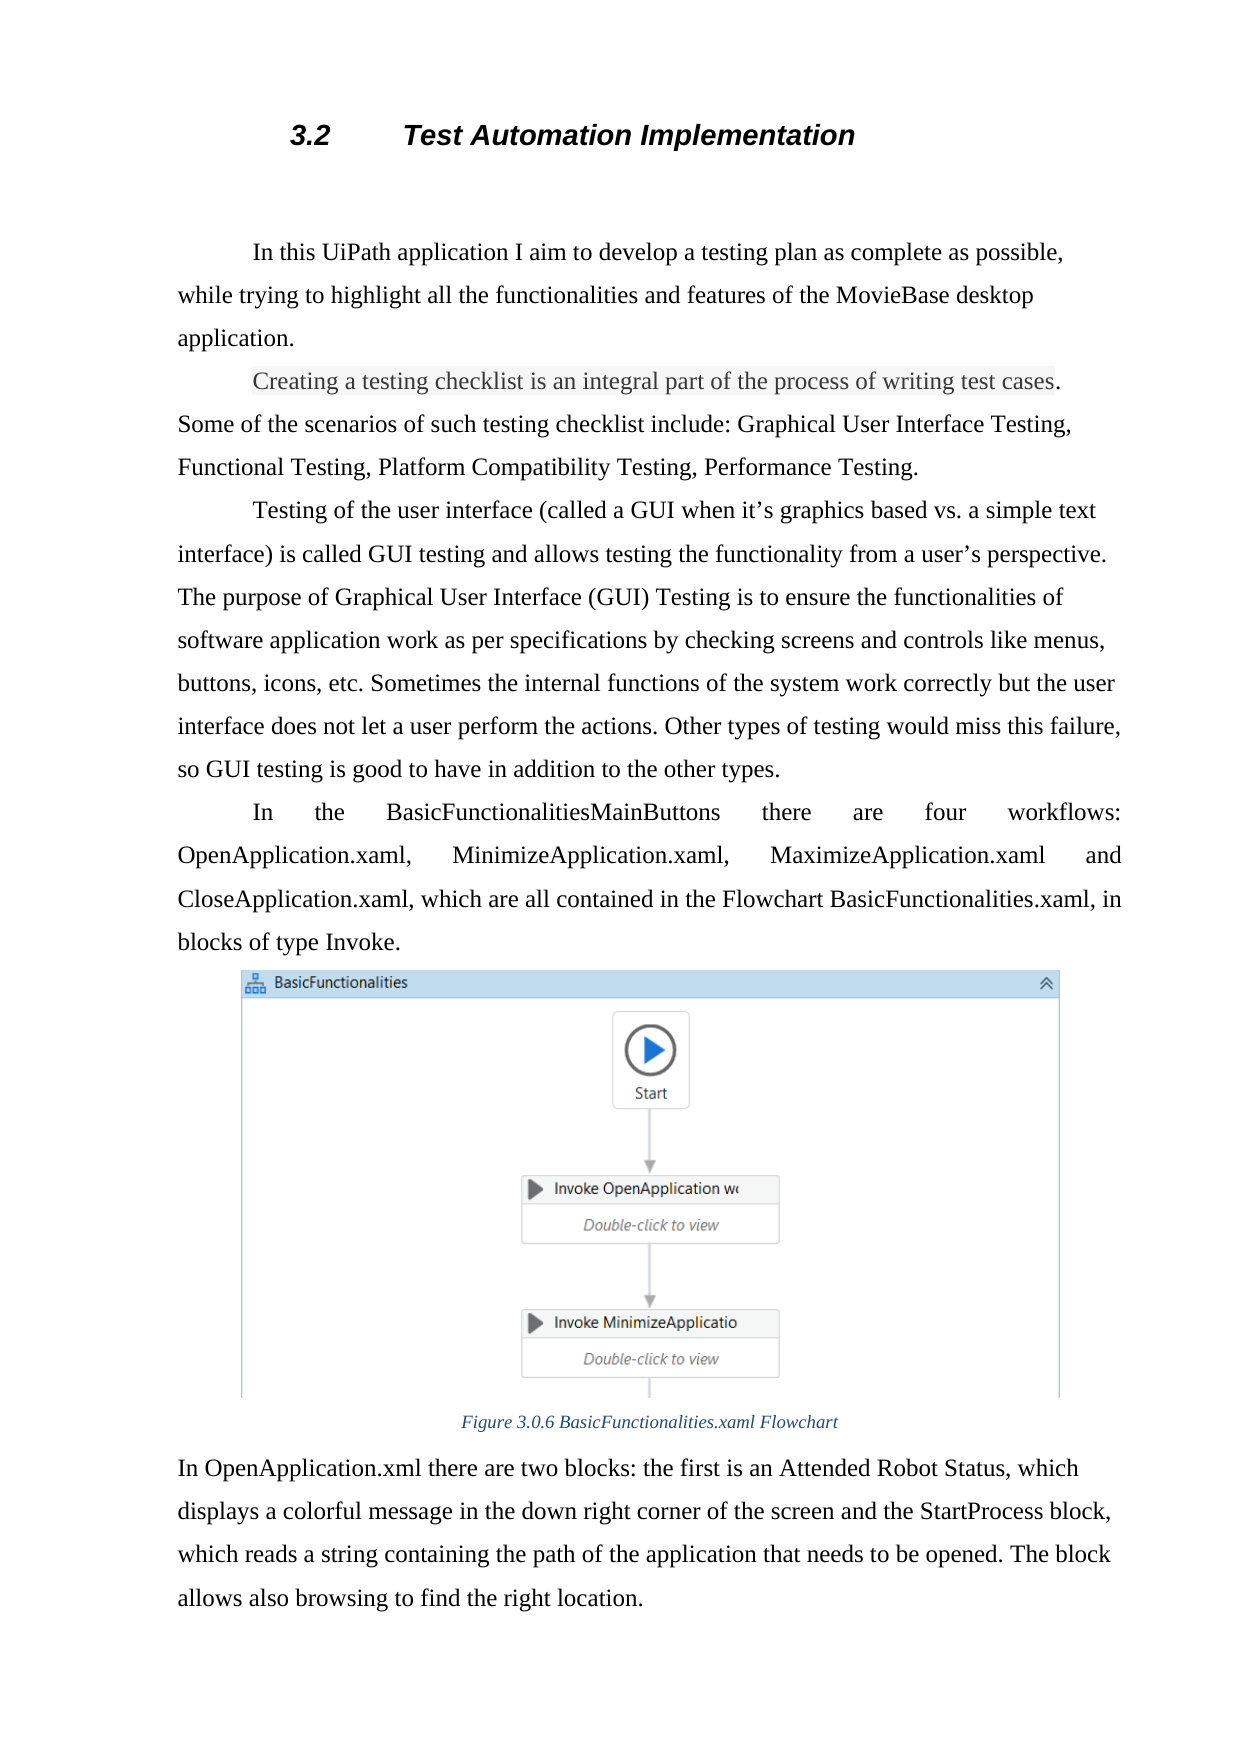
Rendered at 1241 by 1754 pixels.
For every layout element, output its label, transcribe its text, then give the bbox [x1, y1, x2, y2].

text In this UiPath application I aim to develop a testing plan as complete as possible, while trying to highlight all the functionalities and features of the MovieBase desktop application. [177, 237, 1122, 352]
text The purpose of Graphical User Interface (GUI) Testing is to ensure the functionalities of software application work as per specifications by checking screens and controls like menus, buttons, icons, etc. Sometimes the internal functions of the system work correctly but the user interface does not let a user perform the actions. Other types of testing would miss this failure, so GUI testing is good to have in addition to the other types. [177, 582, 1122, 783]
text Creating a testing checklist is an integral part of the process of writing test cases. Some of the scenarios of such testing checklist include: Graphical User Interface Testing, Functional Testing, Platform Compatibility Testing, Performance Testing. [177, 366, 1122, 481]
text In OpenApplication.xml there are two blocks: the first is an Attended Robot Status, which displays a colorful message in the down right corner of the screen and the StartProcess block, which reads a string containing the path of the application that needs to be opened. The block allows also browsing to find the right location. [177, 1453, 1122, 1611]
subtitle Test Automation Implementation [290, 118, 1122, 152]
text Testing of the user interface (called a GUI when it’s graphics based vs. a simple text interface) is called GUI testing and allows testing the functionality from a user’s perspective. [177, 496, 1122, 567]
picture [239, 970, 1060, 1398]
text In the BasicFunctionalitiesMainButtons there are four workflows: OpenApplication.xaml, MinimizeApplication.xaml, MaximizeApplication.xaml and CloseApplication.xaml, which are all contained in the Flowchart BasicFunctionalities.xaml, in blocks of type Invoke. [177, 797, 1122, 956]
